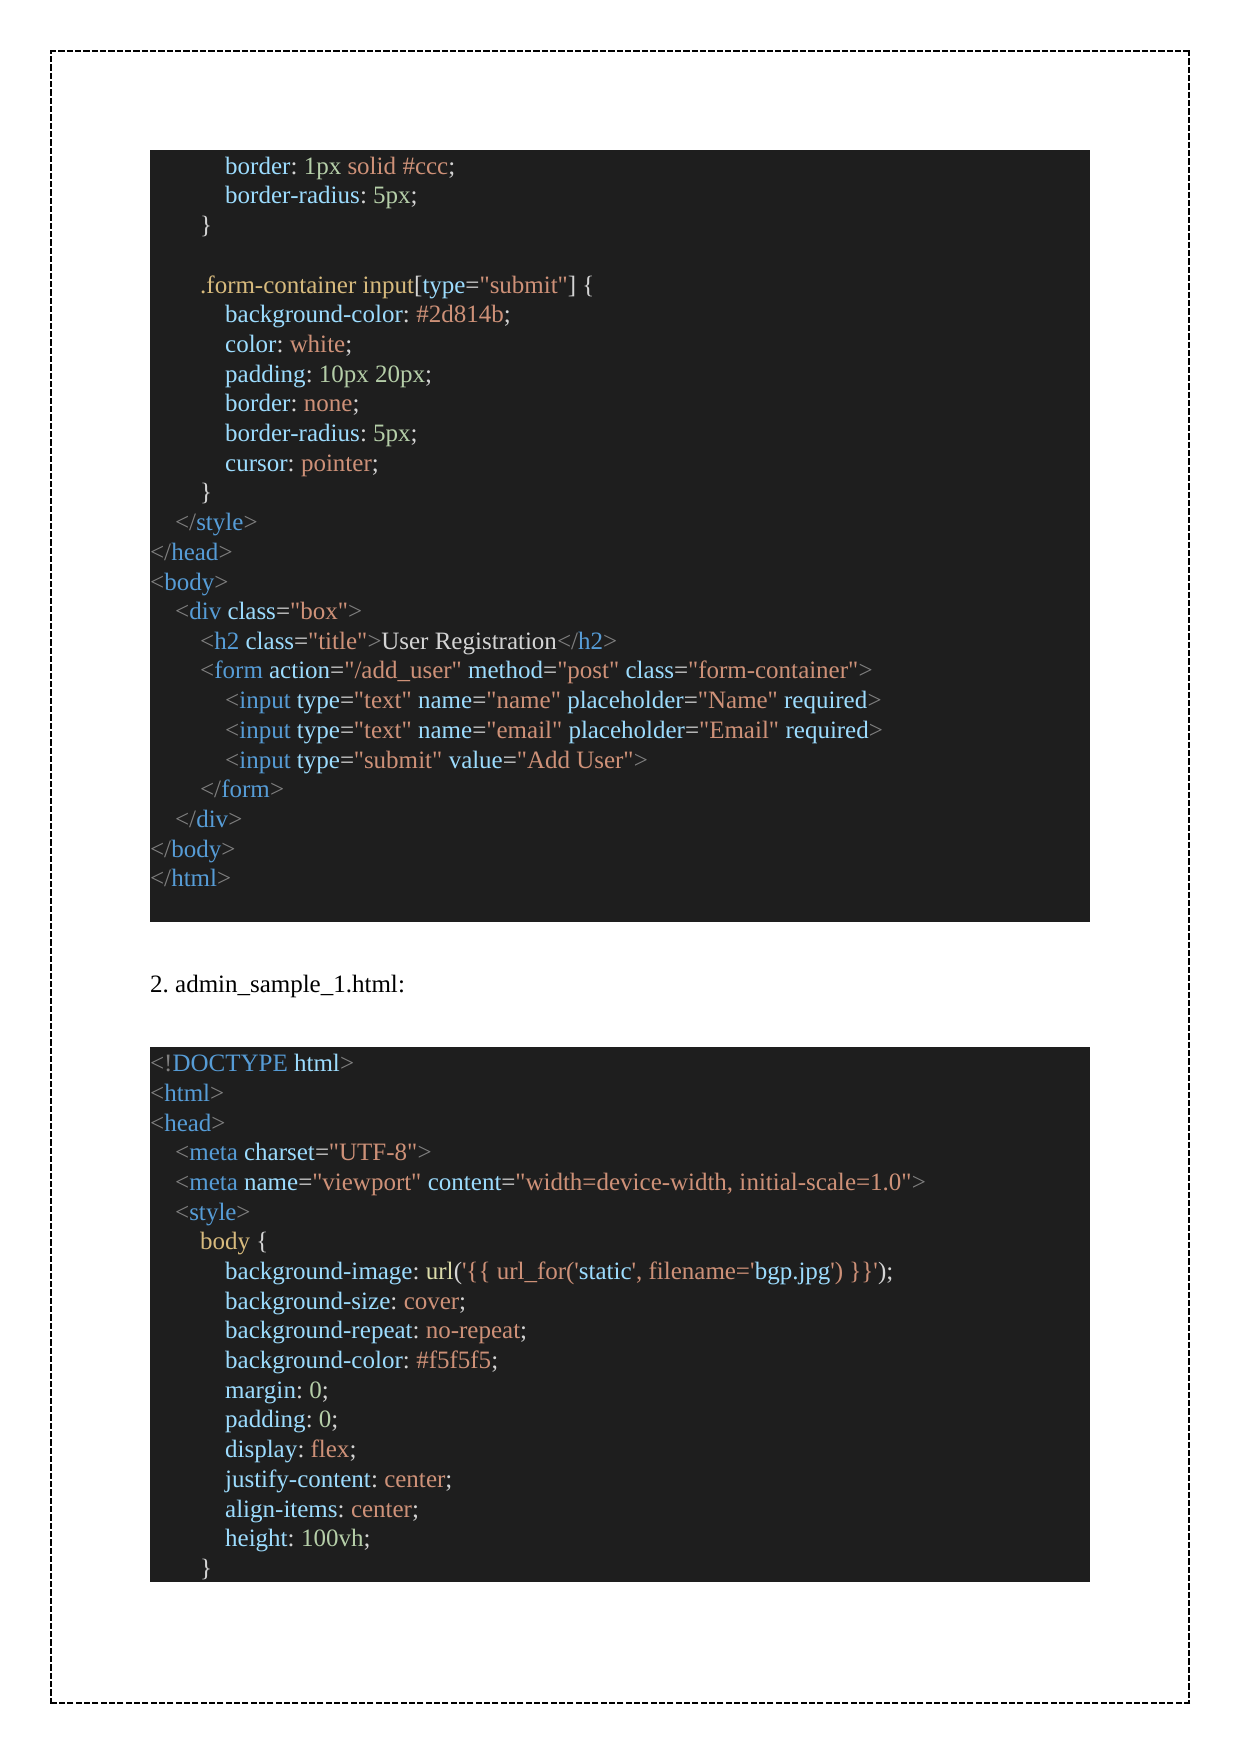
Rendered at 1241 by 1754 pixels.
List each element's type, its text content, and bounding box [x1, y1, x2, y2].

text justify-content: center; [150, 1463, 1090, 1493]
text <head> [150, 1107, 1090, 1136]
text <input type="text" name="name" placeholder="Name" required> [150, 684, 1090, 714]
text <style> [150, 1196, 1090, 1226]
text <input type="submit" value="Add User"> [150, 744, 1090, 773]
text <html> [150, 1077, 1090, 1107]
text border: none; [150, 387, 1090, 417]
text background-repeat: no-repeat; [150, 1314, 1090, 1344]
text padding: 10px 20px; [150, 358, 1090, 387]
text height: 100vh; [150, 1522, 1090, 1552]
text background-image: url('{{ url_for('static', filename='bgp.jpg') }}'); [150, 1255, 1090, 1285]
text </form> [150, 773, 1090, 803]
text border-radius: 5px; [150, 180, 1090, 209]
text background-size: cover; [150, 1285, 1090, 1314]
text align-items: center; [150, 1493, 1090, 1522]
text <meta charset="UTF-8"> [150, 1136, 1090, 1166]
text .form-container input[type="submit"] { [150, 269, 1090, 298]
text display: flex; [150, 1433, 1090, 1463]
text border: 1px solid #ccc; [150, 150, 1090, 180]
text <form action="/add_user" method="post" class="form-container"> [150, 655, 1090, 684]
text } [150, 209, 1090, 239]
text } [150, 477, 1090, 506]
text color: white; [150, 328, 1090, 358]
text </head> [150, 536, 1090, 566]
text body { [150, 1226, 1090, 1255]
text } [150, 1552, 1090, 1582]
text background-color: #2d814b; [150, 298, 1090, 328]
text <h2 class="title">User Registration</h2> [150, 625, 1090, 655]
text <div class="box"> [150, 595, 1090, 625]
text </body> [150, 833, 1090, 862]
text cursor: pointer; [150, 447, 1090, 477]
text <input type="text" name="email" placeholder="Email" required> [150, 714, 1090, 744]
text background-color: #f5f5f5; [150, 1344, 1090, 1374]
text border-radius: 5px; [150, 417, 1090, 447]
text padding: 0; [150, 1404, 1090, 1433]
text </div> [150, 803, 1090, 833]
text <body> [150, 566, 1090, 595]
text <meta name="viewport" content="width=device-width, initial-scale=1.0"> [150, 1166, 1090, 1196]
text margin: 0; [150, 1374, 1090, 1404]
text <!DOCTYPE html> [150, 1047, 1090, 1077]
text 2. admin_sample_1.html: [150, 969, 1090, 1028]
text </html> [150, 862, 1090, 892]
text </style> [150, 506, 1090, 536]
